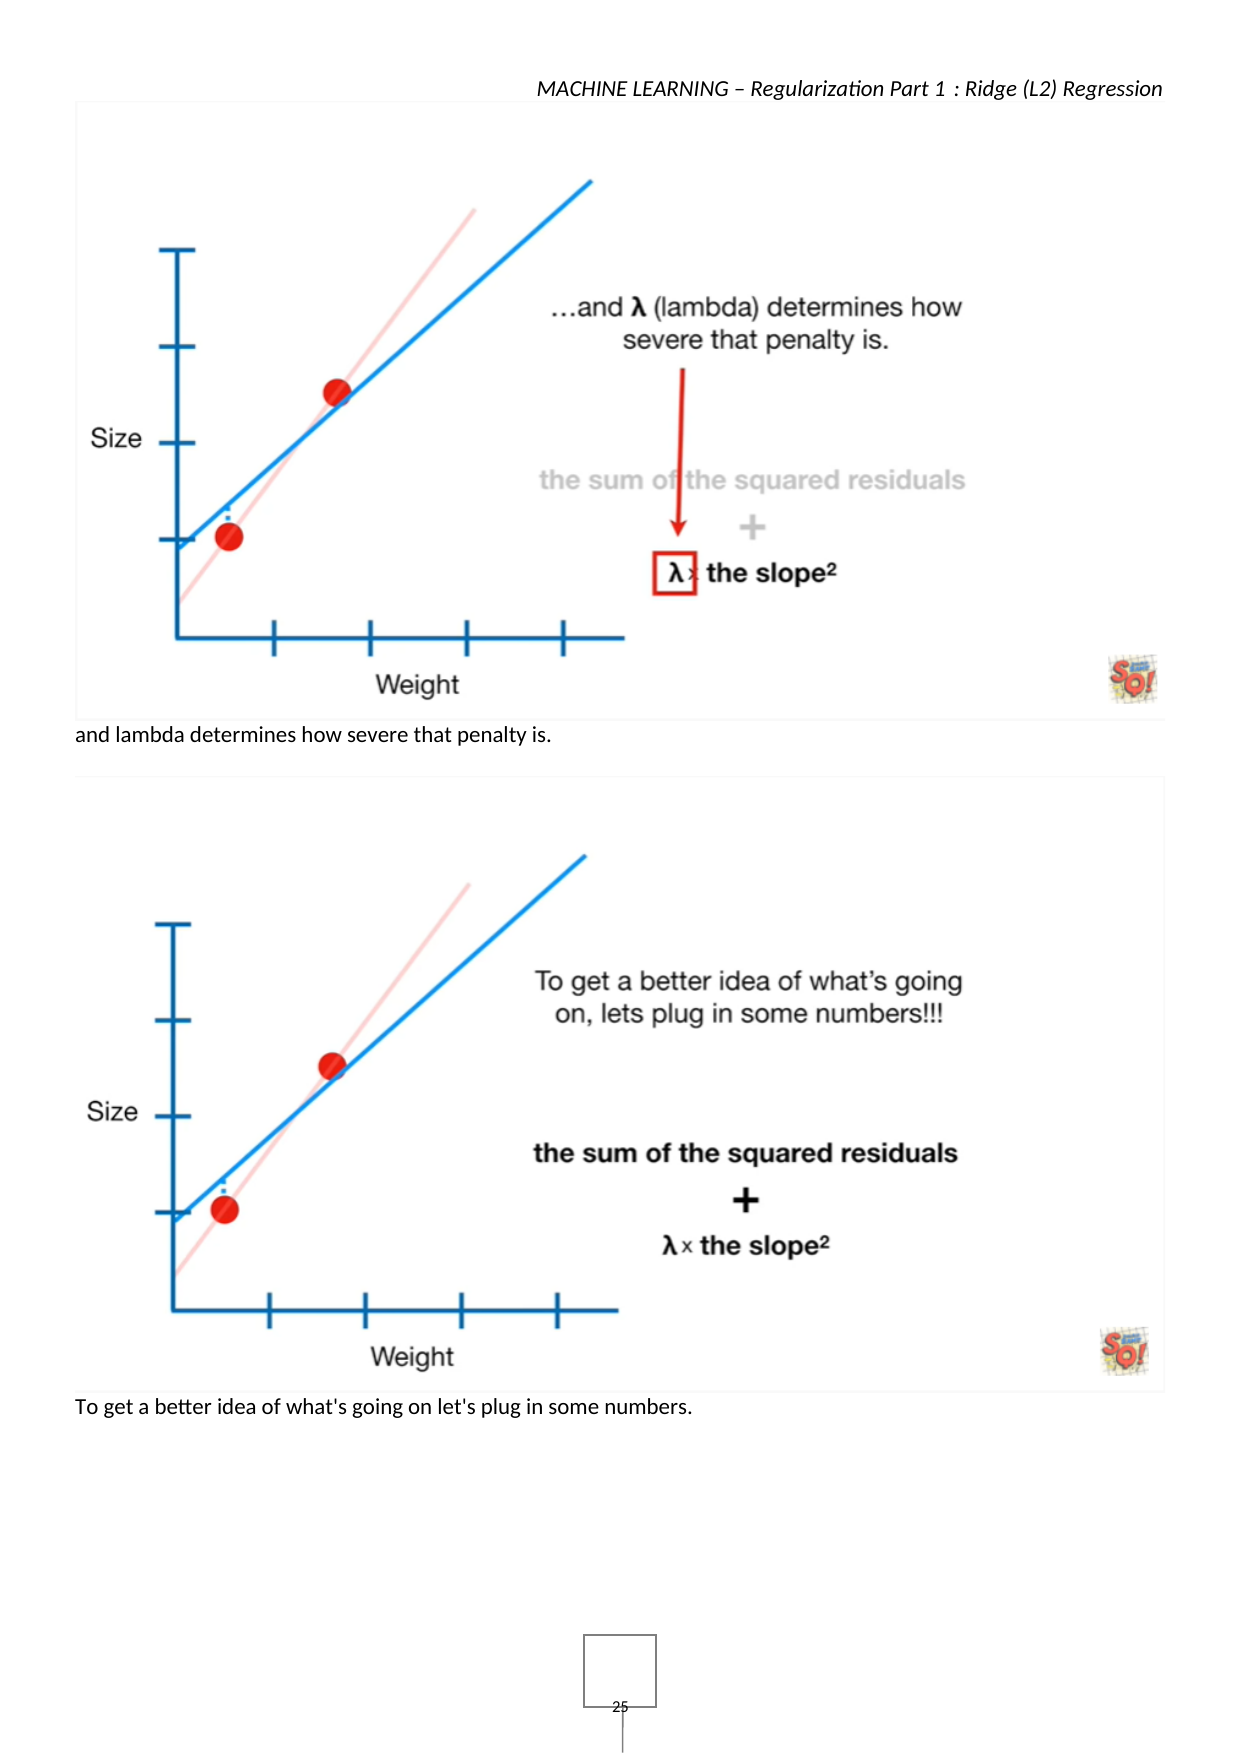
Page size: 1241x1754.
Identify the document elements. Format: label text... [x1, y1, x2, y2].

text To get a better idea of what's going on let's plug in some numbers. [75, 1393, 1165, 1420]
picture [75, 101, 1166, 721]
text and lambda determines how severe that penalty is. [75, 721, 1165, 748]
picture [75, 776, 1166, 1393]
